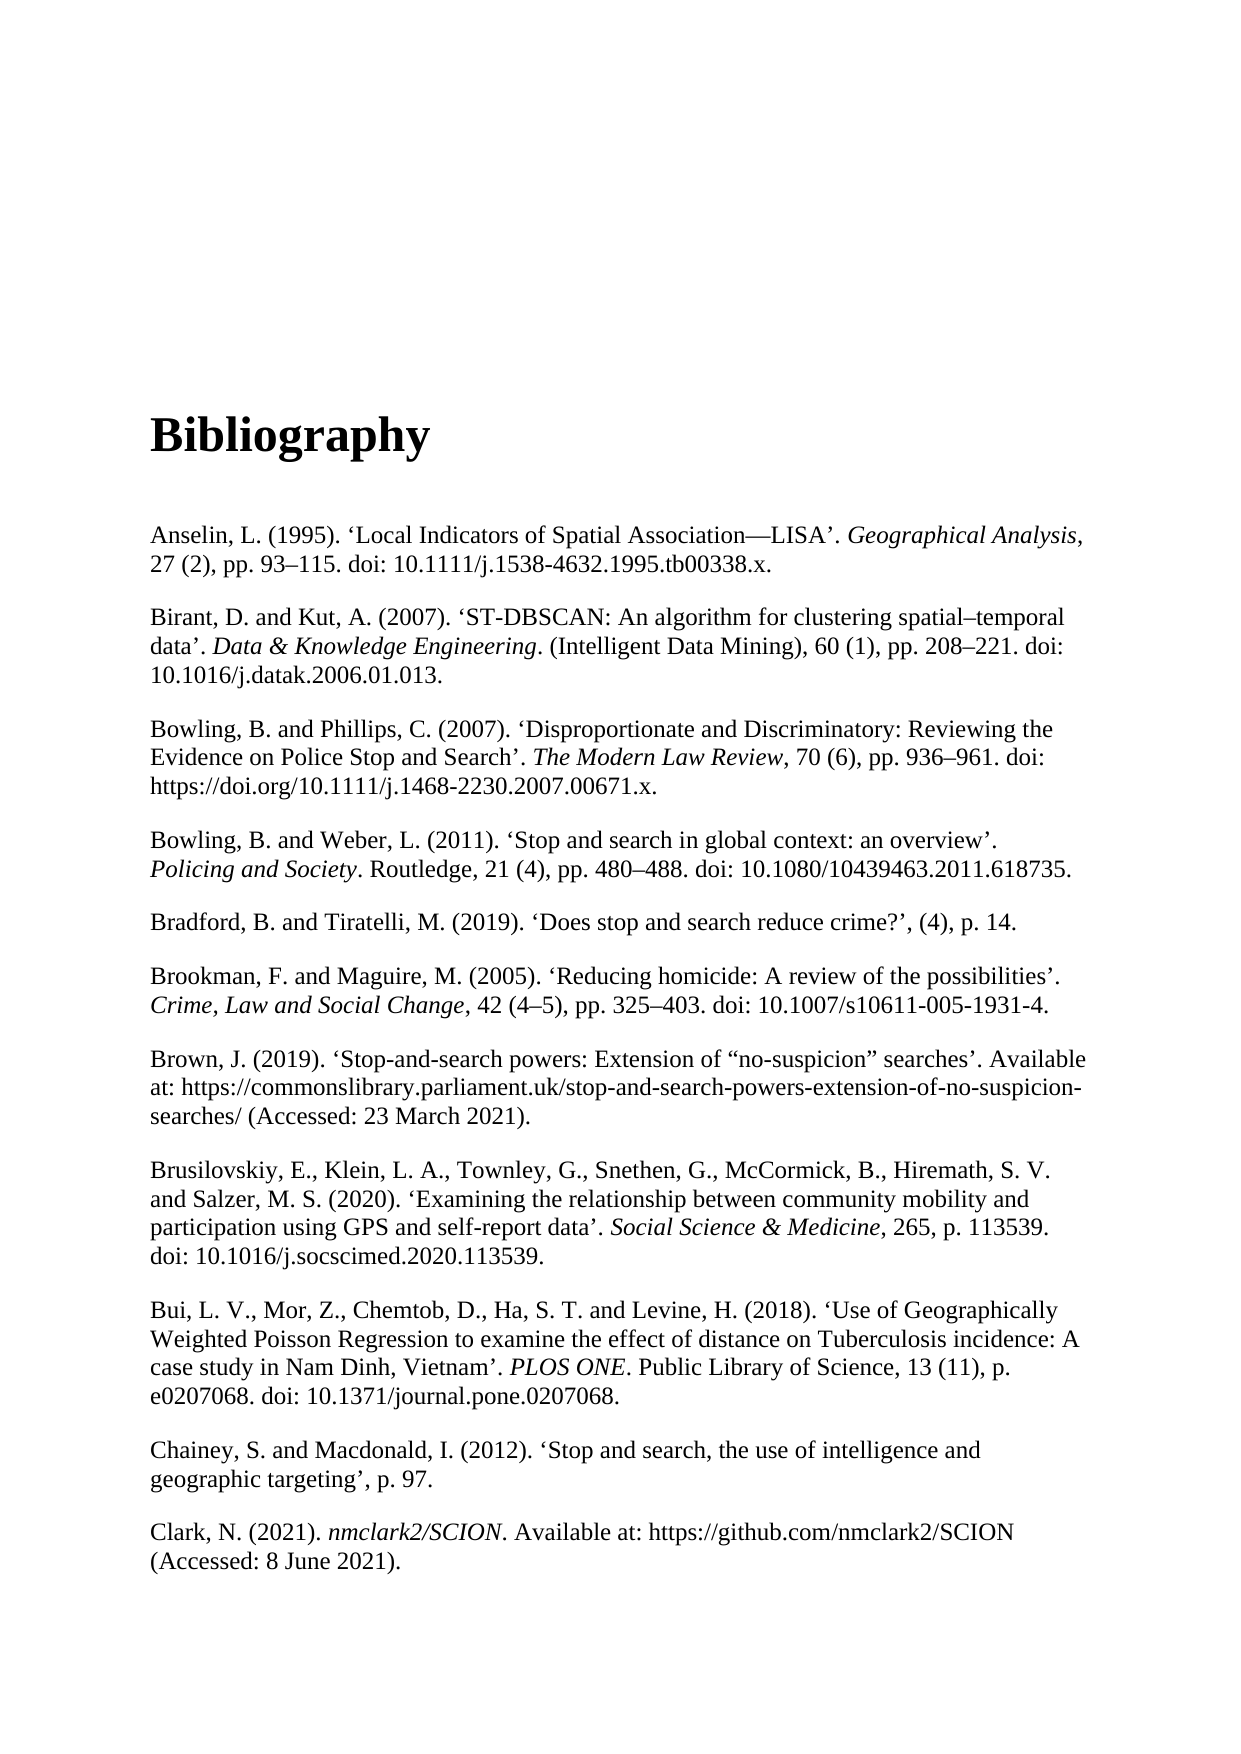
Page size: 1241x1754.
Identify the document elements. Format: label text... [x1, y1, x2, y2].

text Brookman, F. and Maguire, M. (2005). ‘Reducing homicide: A review of the possibilities’. Crime, Law and Social Change, 42 (4–5), pp. 325–403. doi: 10.1007/s10611-005-1931-4. [150, 961, 1090, 1019]
text Bradford, B. and Tiratelli, M. (2019). ‘Does stop and search reduce crime?’, (4), p. 14. [150, 907, 1090, 936]
subtitle Bibliography [150, 405, 1090, 462]
text Clark, N. (2021). nmclark2/SCION. Available at: https://github.com/nmclark2/SCION (Accessed: 8 June 2021). [150, 1517, 1090, 1575]
text Brusilovskiy, E., Klein, L. A., Townley, G., Snethen, G., McCormick, B., Hiremath, S. V. and Salzer, M. S. (2020). ‘Examining the relationship between community mobility and participation using GPS and self-report data’. Social Science & Medicine, 265, p. 113539. doi: 10.1016/j.socscimed.2020.113539. [150, 1155, 1090, 1270]
text Birant, D. and Kut, A. (2007). ‘ST-DBSCAN: An algorithm for clustering spatial–temporal data’. Data & Knowledge Engineering. (Intelligent Data Mining), 60 (1), pp. 208–221. doi: 10.1016/j.datak.2006.01.013. [150, 602, 1090, 689]
text Bowling, B. and Weber, L. (2011). ‘Stop and search in global context: an overview’. Policing and Society. Routledge, 21 (4), pp. 480–488. doi: 10.1080/10439463.2011.618735. [150, 825, 1090, 882]
text Brown, J. (2019). ‘Stop-and-search powers: Extension of “no-suspicion” searches’. Available at: https://commonslibrary.parliament.uk/stop-and-search-powers-extension-of-no-suspicion-searches/ (Accessed: 23 March 2021). [150, 1044, 1090, 1130]
text Chainey, S. and Macdonald, I. (2012). ‘Stop and search, the use of intelligence and geographic targeting’, p. 97. [150, 1435, 1090, 1492]
text Bui, L. V., Mor, Z., Chemtob, D., Ha, S. T. and Levine, H. (2018). ‘Use of Geographically Weighted Poisson Regression to examine the effect of distance on Tuberculosis incidence: A case study in Nam Dinh, Vietnam’. PLOS ONE. Public Library of Science, 13 (11), p. e0207068. doi: 10.1371/journal.pone.0207068. [150, 1295, 1090, 1410]
text Bowling, B. and Phillips, C. (2007). ‘Disproportionate and Discriminatory: Reviewing the Evidence on Police Stop and Search’. The Modern Law Review, 70 (6), pp. 936–961. doi: https://doi.org/10.1111/j.1468-2230.2007.00671.x. [150, 714, 1090, 800]
text Anselin, L. (1995). ‘Local Indicators of Spatial Association—LISA’. Geographical Analysis, 27 (2), pp. 93–115. doi: 10.1111/j.1538-4632.1995.tb00338.x. [150, 520, 1090, 577]
